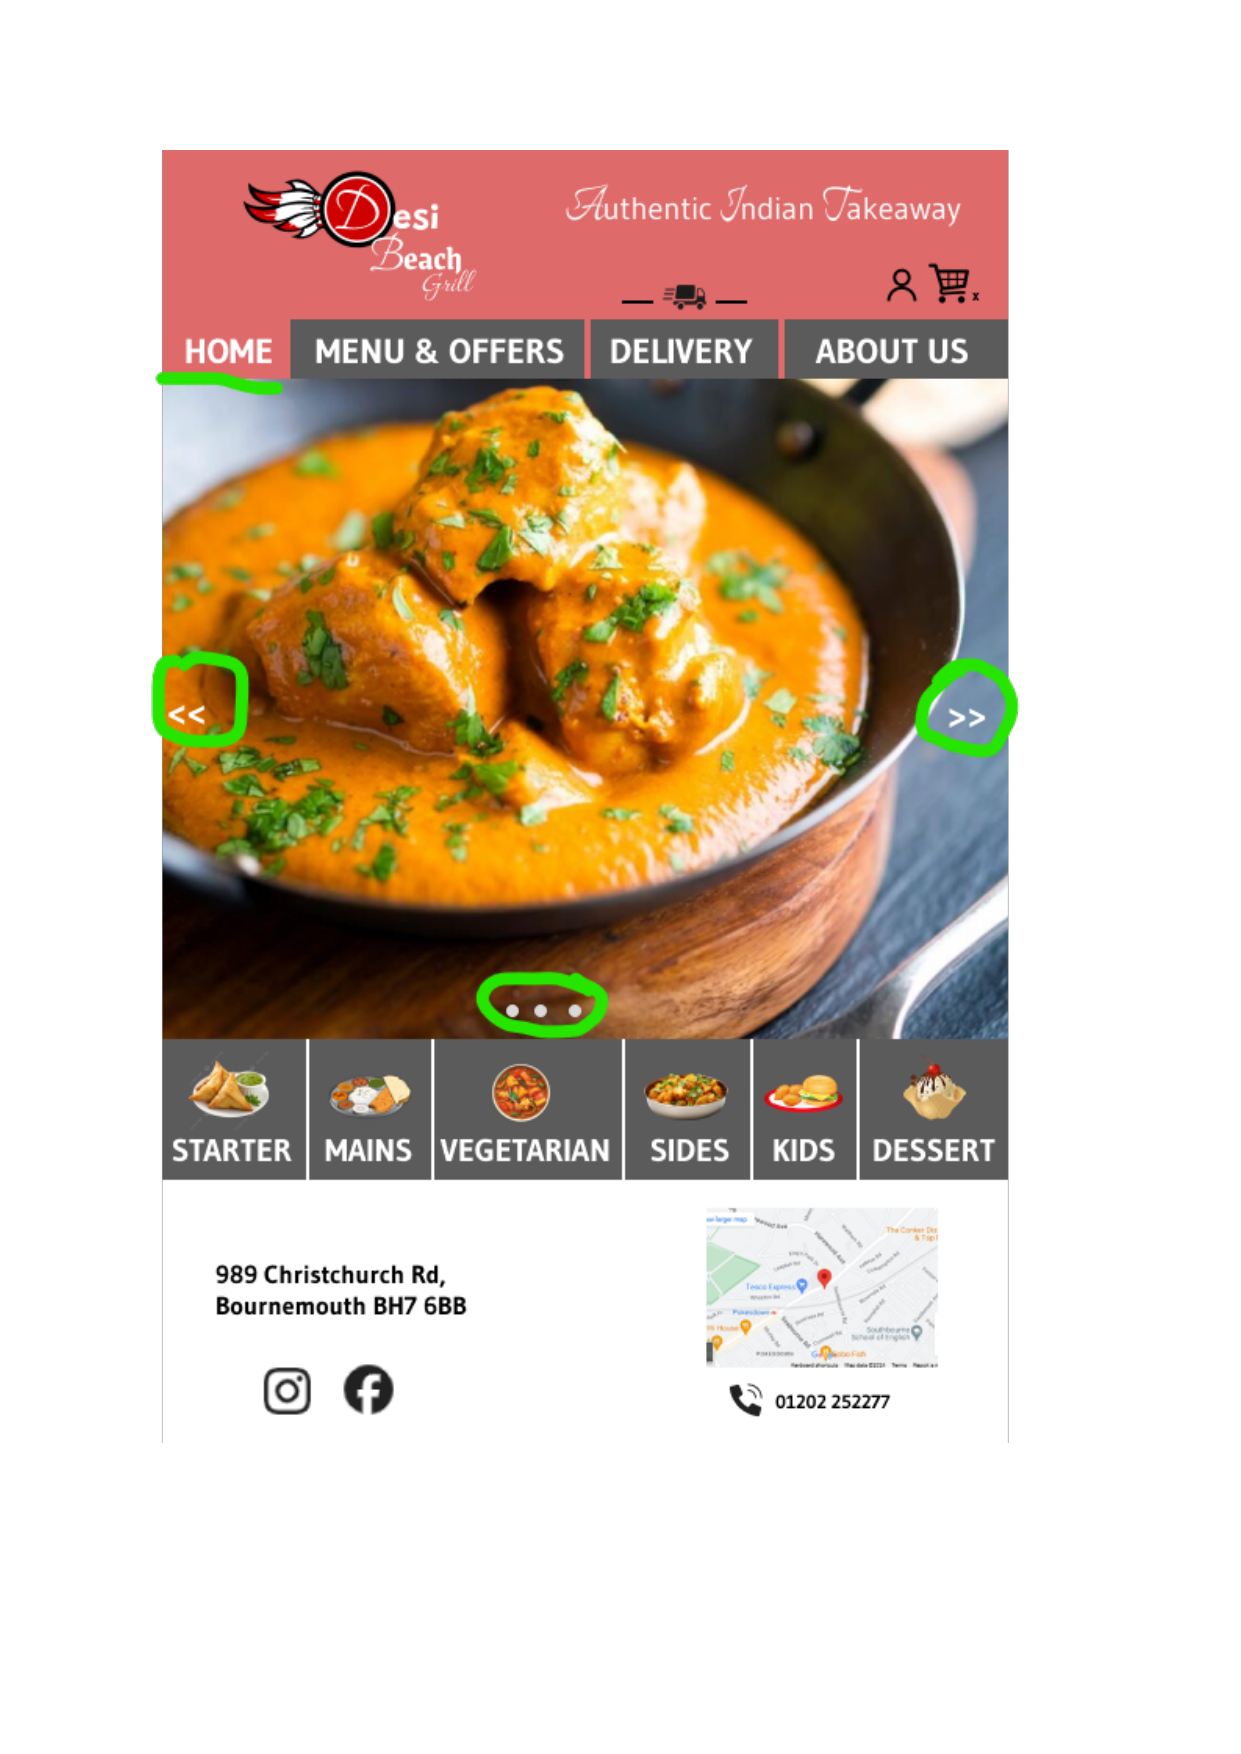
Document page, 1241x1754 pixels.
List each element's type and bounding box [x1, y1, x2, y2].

picture [150, 150, 1021, 1443]
